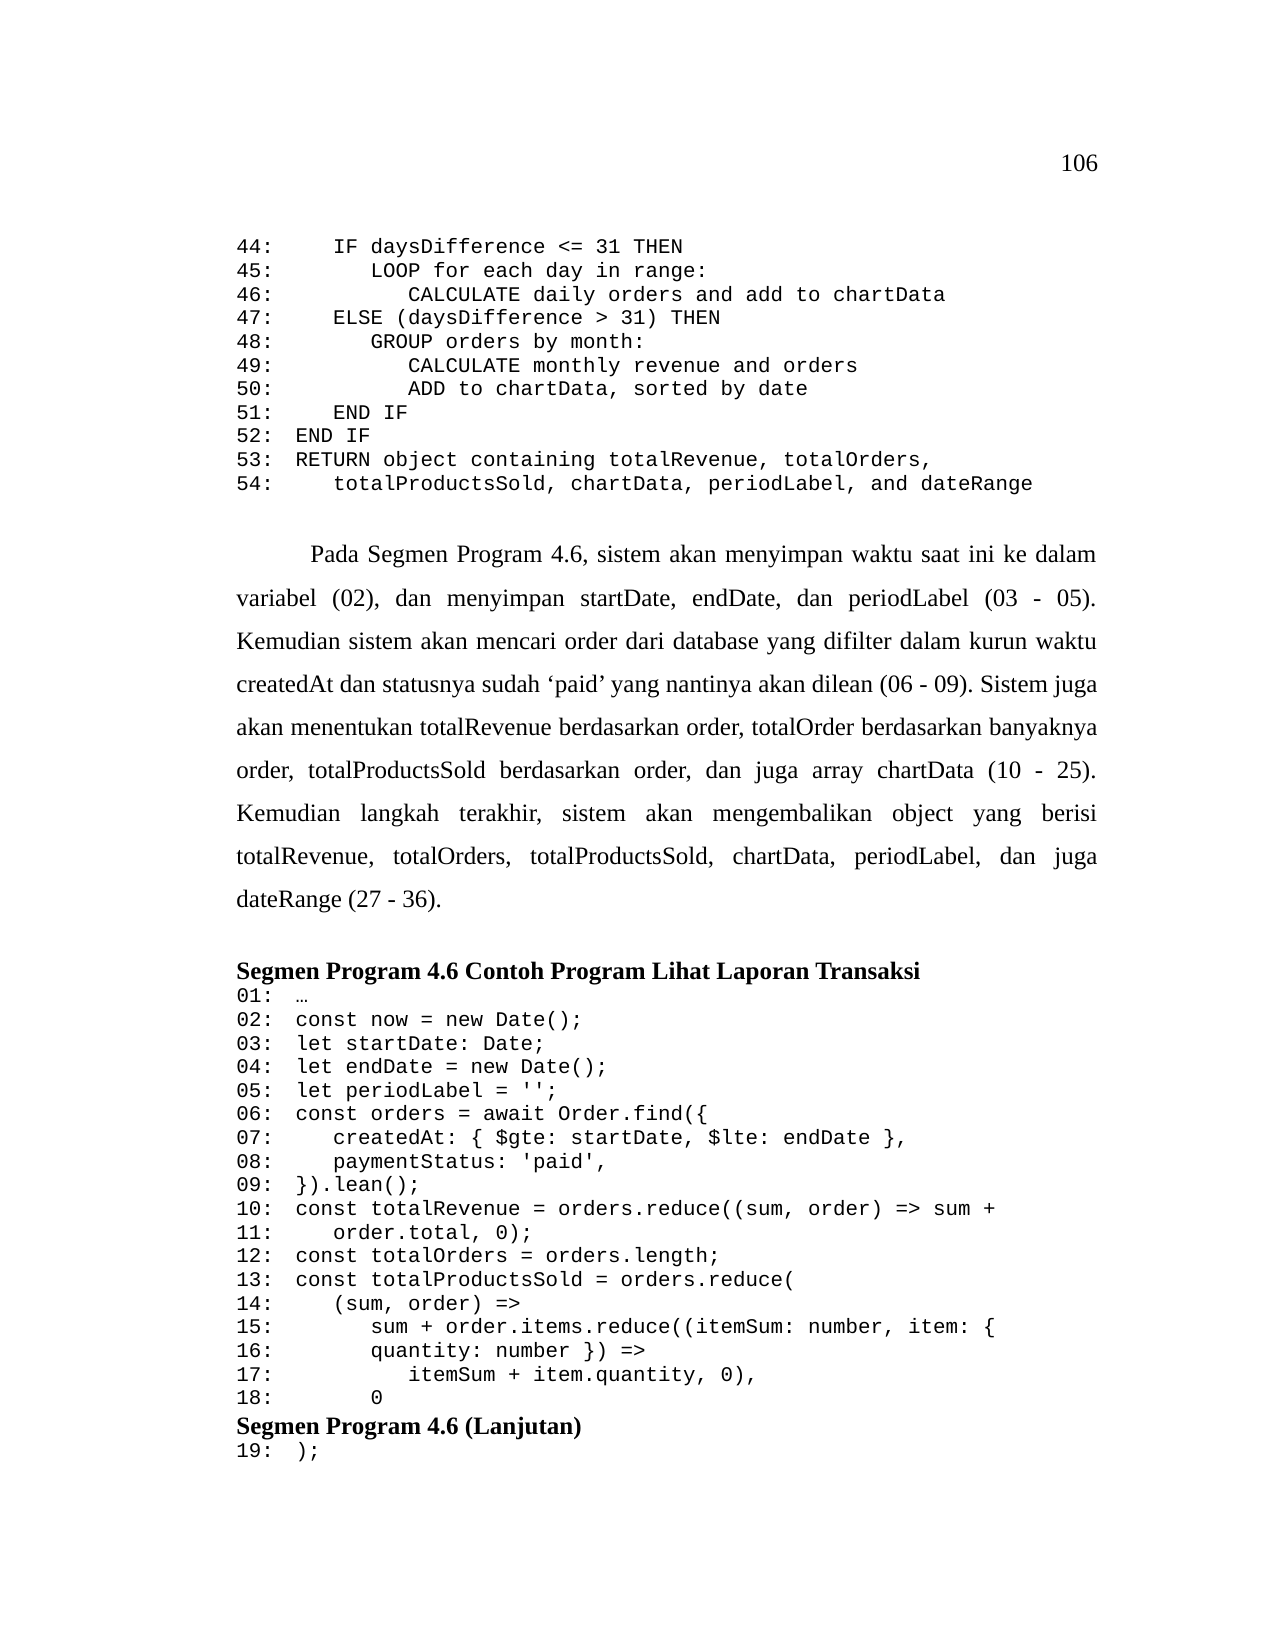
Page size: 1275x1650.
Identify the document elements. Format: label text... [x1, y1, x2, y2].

list createdAt: { $gte: startDate, $lte: endDate }, [236, 1127, 1098, 1151]
list ); [236, 1439, 1098, 1463]
list sum + order.items.reduce((itemSum: number, item: { [236, 1316, 1098, 1340]
list (sum, order) => [236, 1293, 1098, 1316]
list END IF [236, 402, 1098, 426]
text Segmen Program 4.6 (Lanjutan) [236, 1411, 1098, 1439]
text Pada Segmen Program 4.6, sistem akan menyimpan waktu saat ini ke dalam variabel (02), dan menyimpan startDate, endDate, dan periodLabel (03 - 05). Kemudian sistem akan mencari order dari database yang difilter dalam kurun waktu createdAt dan statusnya sudah ‘paid’ yang nantinya akan dilean (06 - 09). Sistem juga akan menentukan totalRevenue berdasarkan order, totalOrder berdasarkan banyaknya order, totalProductsSold berdasarkan order, dan juga array chartData (10 - 25). Kemudian langkah terakhir, sistem akan mengembalikan object yang berisi totalRevenue, totalOrders, totalProductsSold, chartData, periodLabel, dan juga dateRange (27 - 36). [236, 539, 1098, 913]
list quantity: number }) => [236, 1340, 1098, 1363]
list totalProductsSold, chartData, periodLabel, and dateRange [236, 473, 1098, 496]
list let endDate = new Date(); [236, 1056, 1098, 1080]
list ADD to chartData, sorted by date [236, 378, 1098, 402]
list CALCULATE daily orders and add to chartData [236, 284, 1098, 307]
list RETURN object containing totalRevenue, totalOrders, [236, 449, 1098, 473]
list }).lean(); [236, 1174, 1098, 1198]
list paymentStatus: 'paid', [236, 1151, 1098, 1174]
list itemSum + item.quantity, 0), [236, 1363, 1098, 1387]
list const orders = await Order.find({ [236, 1103, 1098, 1127]
list const totalOrders = orders.length; [236, 1245, 1098, 1269]
list const totalProductsSold = orders.reduce( [236, 1269, 1098, 1293]
list … [236, 985, 1098, 1009]
list IF daysDifference <= 31 THEN [236, 236, 1098, 260]
list order.total, 0); [236, 1222, 1098, 1245]
list const totalRevenue = orders.reduce((sum, order) => sum + [236, 1198, 1098, 1222]
text Segmen Program 4.6 Contoh Program Lihat Laporan Transaksi [236, 956, 1098, 985]
list LOOP for each day in range: [236, 260, 1098, 284]
list const now = new Date(); [236, 1009, 1098, 1032]
list END IF [236, 426, 1098, 449]
list let startDate: Date; [236, 1032, 1098, 1056]
list let periodLabel = ''; [236, 1080, 1098, 1103]
list CALCULATE monthly revenue and orders [236, 354, 1098, 378]
list ELSE (daysDifference > 31) THEN [236, 307, 1098, 331]
list GROUP orders by month: [236, 331, 1098, 354]
list 0 [236, 1387, 1098, 1411]
